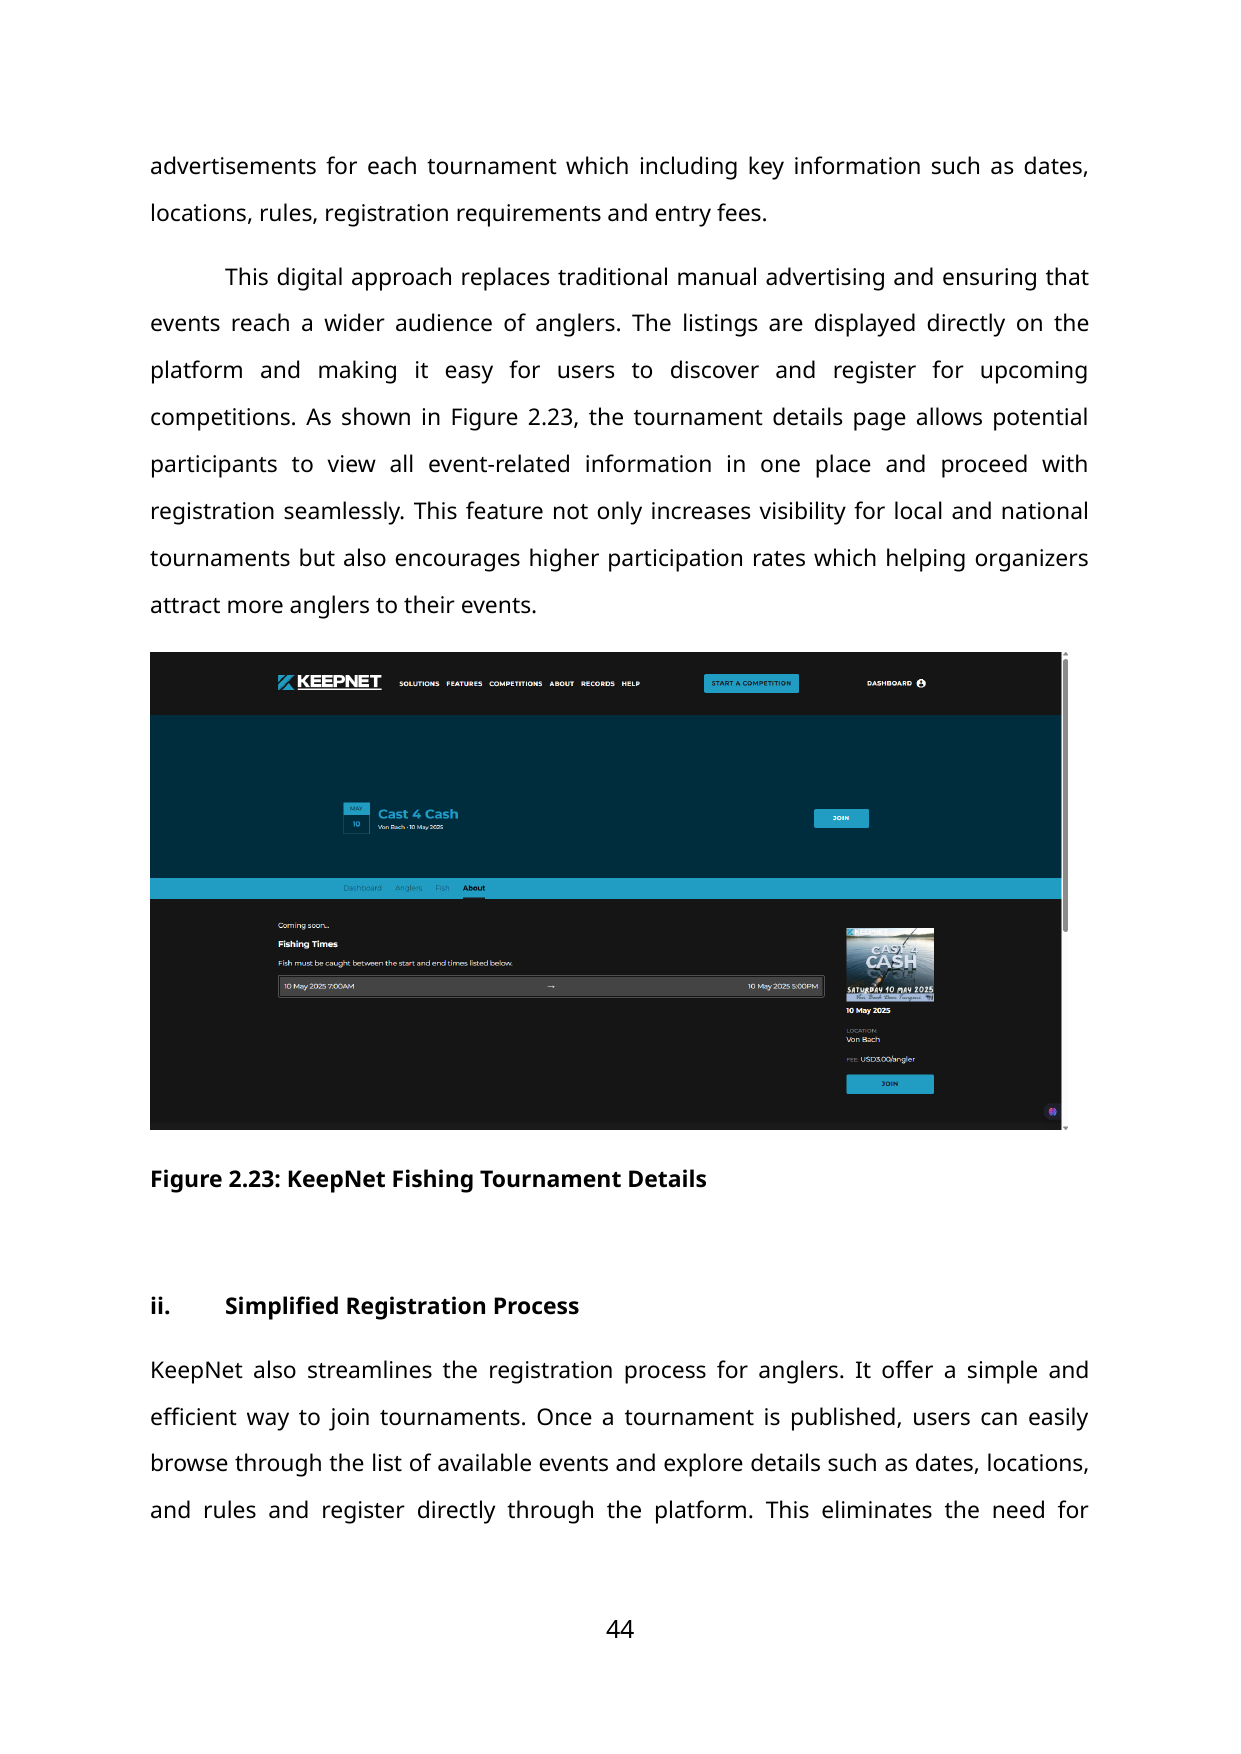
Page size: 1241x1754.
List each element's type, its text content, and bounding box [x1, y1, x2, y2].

list Simplified Registration Process [150, 1290, 1090, 1321]
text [150, 150, 1090, 228]
picture [815, 810, 868, 827]
picture [150, 652, 1068, 1130]
text This digital approach replaces traditional manual advertising and ensuring that events reach a wider audience of anglers. The listings are displayed directly on the platform and making it easy for users to discover and register for upcoming competitions. As shown in Figure 2.23, the tournament details page allows potential participants to view all event-related information in one place and proceed with registration seamlessly. This feature not only increases visibility for local and national tournaments but also encourages higher participation rates which helping organizers attract more anglers to their events. [150, 260, 1090, 620]
text Figure 2.23: KeepNet Fishing Tournament Details [150, 1163, 1090, 1194]
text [150, 1354, 1090, 1526]
picture [344, 803, 369, 814]
